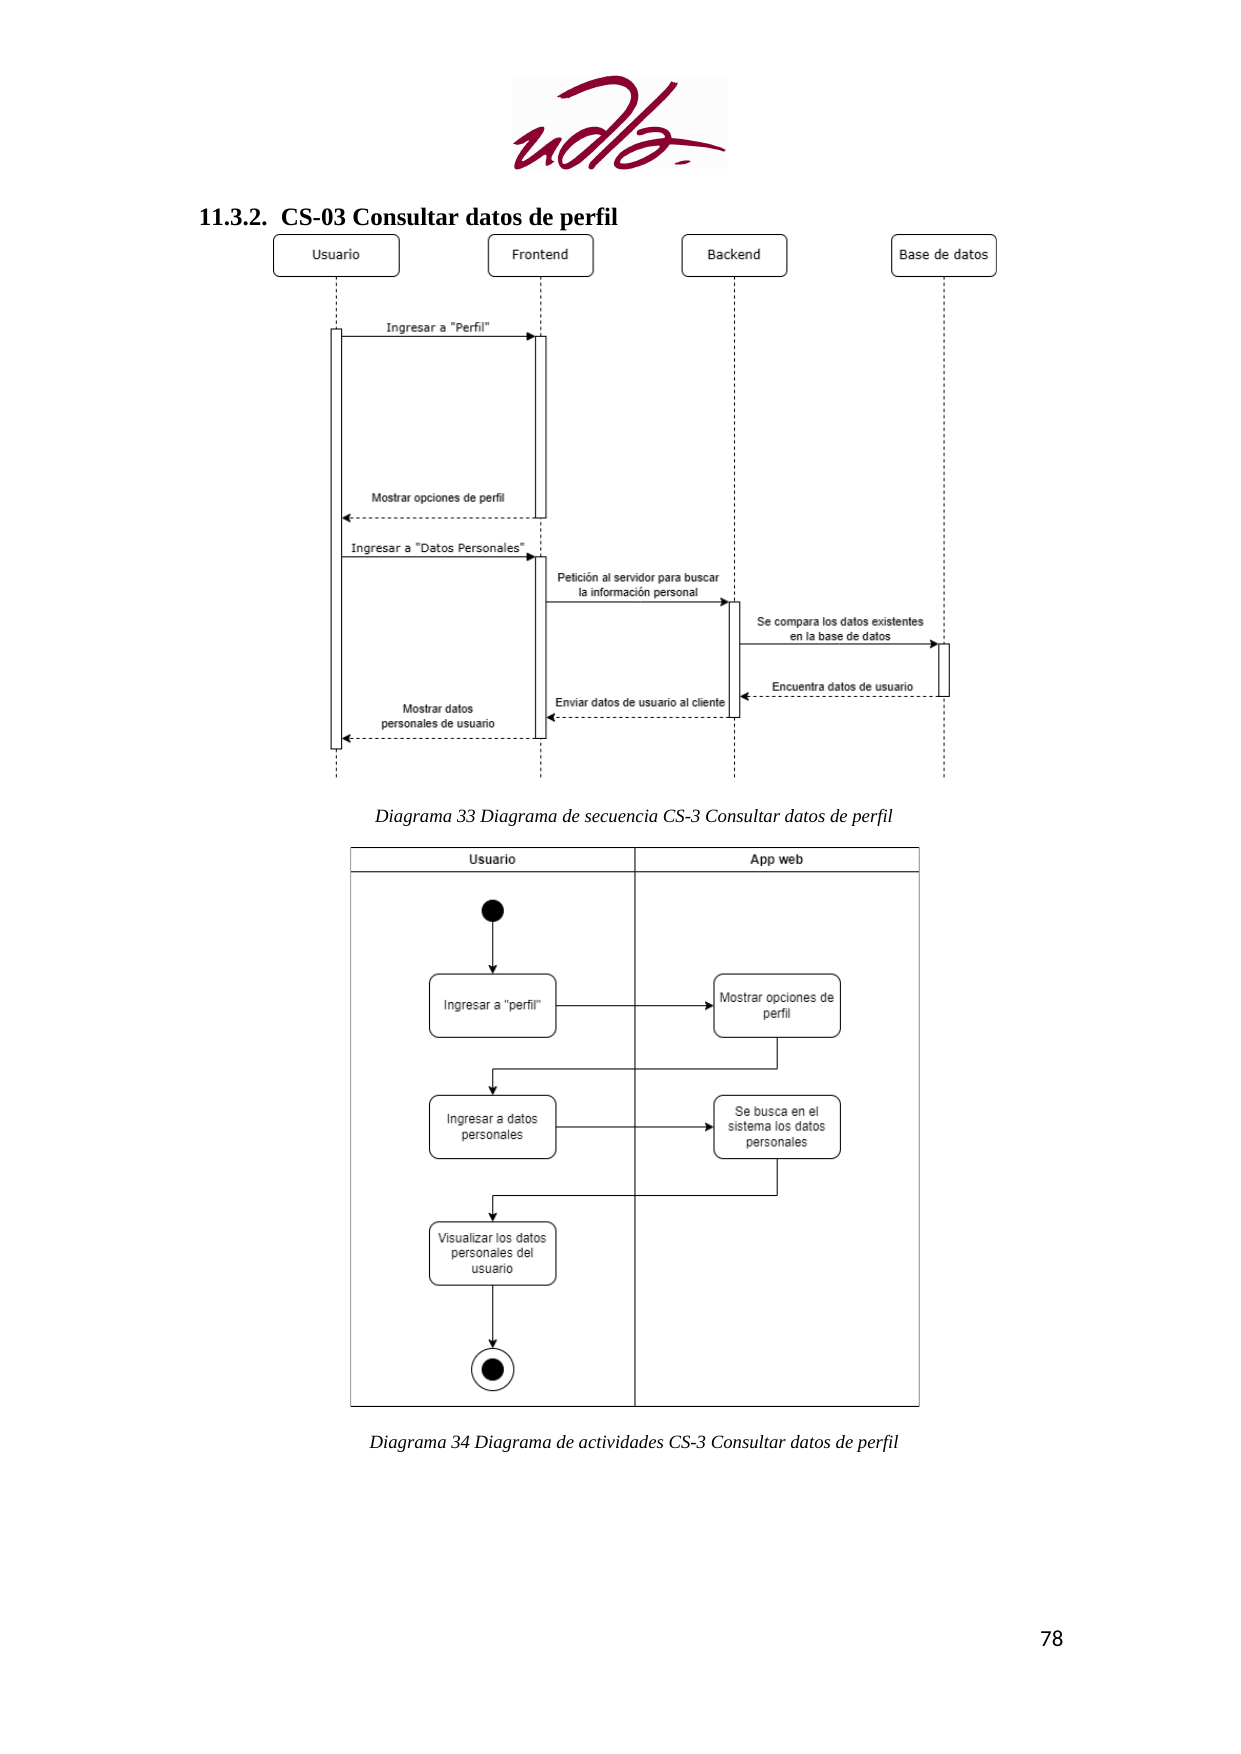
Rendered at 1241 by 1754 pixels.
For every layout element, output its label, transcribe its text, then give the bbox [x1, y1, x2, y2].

picture [350, 847, 920, 1407]
text Diagrama 34 Diagrama de actividades CS-3 Consultar datos de perfil [207, 1431, 1063, 1453]
text Diagrama 33 Diagrama de secuencia CS-3 Consultar datos de perfil [207, 805, 1063, 827]
subtitle CS-03 Consultar datos de perfil [198, 202, 1063, 230]
picture [509, 73, 731, 174]
picture [273, 234, 997, 781]
